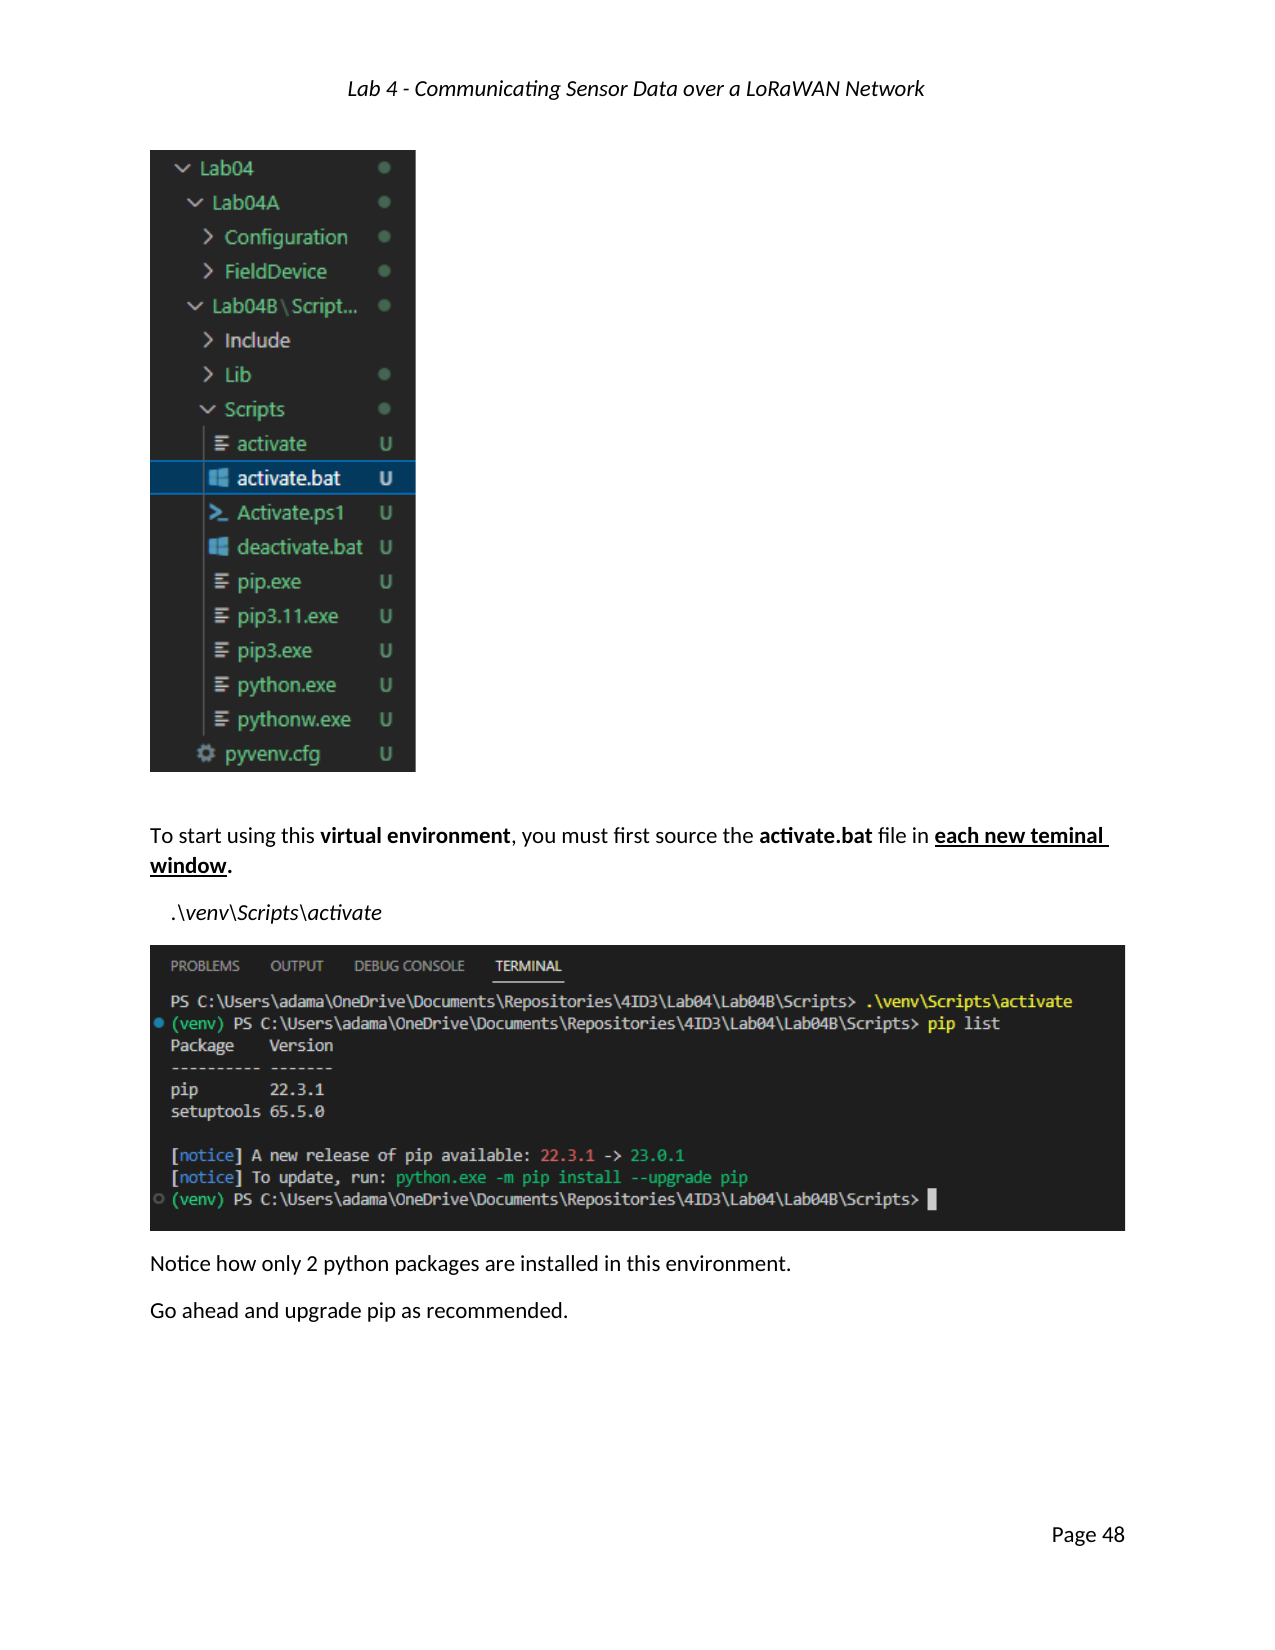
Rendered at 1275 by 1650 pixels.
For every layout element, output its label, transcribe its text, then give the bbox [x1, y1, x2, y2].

picture [150, 150, 416, 772]
picture [150, 945, 1125, 1231]
text .\venv\Scripts\activate [150, 898, 1125, 926]
text Notice how only 2 python packages are installed in this environment. [150, 1249, 1125, 1277]
text To start using this virtual environment, you must first source the activate.bat file in each new teminal window. [150, 791, 1125, 879]
text Go ahead and upgrade pip as recommended. [150, 1296, 1125, 1324]
